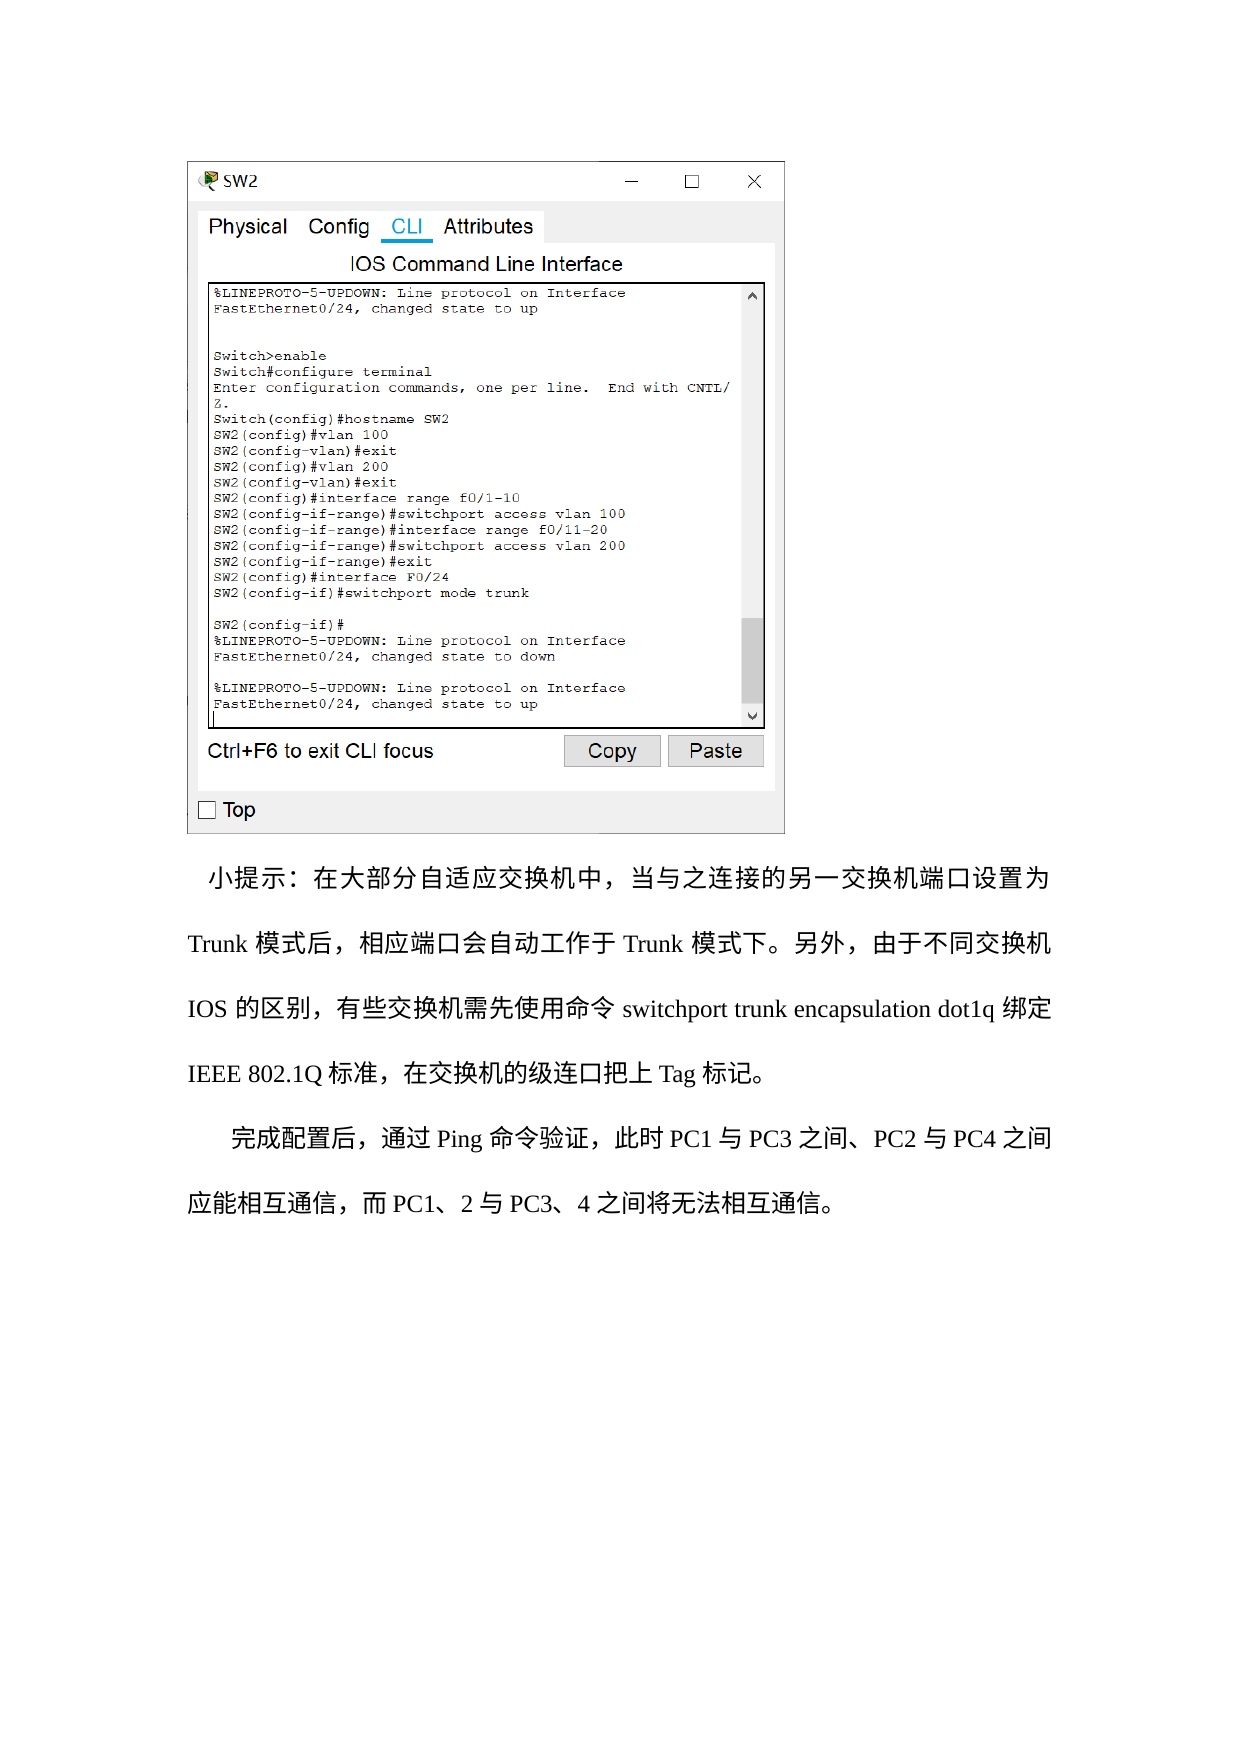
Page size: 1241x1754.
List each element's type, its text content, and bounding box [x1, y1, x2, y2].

text 小提示：在大部分自适应交换机中，当与之连接的另一交换机端口设置为Trunk 模式后，相应端口会自动工作于Trunk 模式下。另外，由于不同交换机IOS 的区别，有些交换机需先使用命令switchport trunk encapsulation dot1q 绑定IEEE 802.1Q 标准，在交换机的级连口把上Tag 标记。 [187, 844, 1053, 1104]
text 完成配置后，通过Ping 命令验证，此时PC1 与PC3 之间、PC2 与PC4 之间应能相互通信，而PC1、2 与PC3、4 之间将无法相互通信。 [187, 1104, 1053, 1234]
picture [187, 161, 785, 834]
